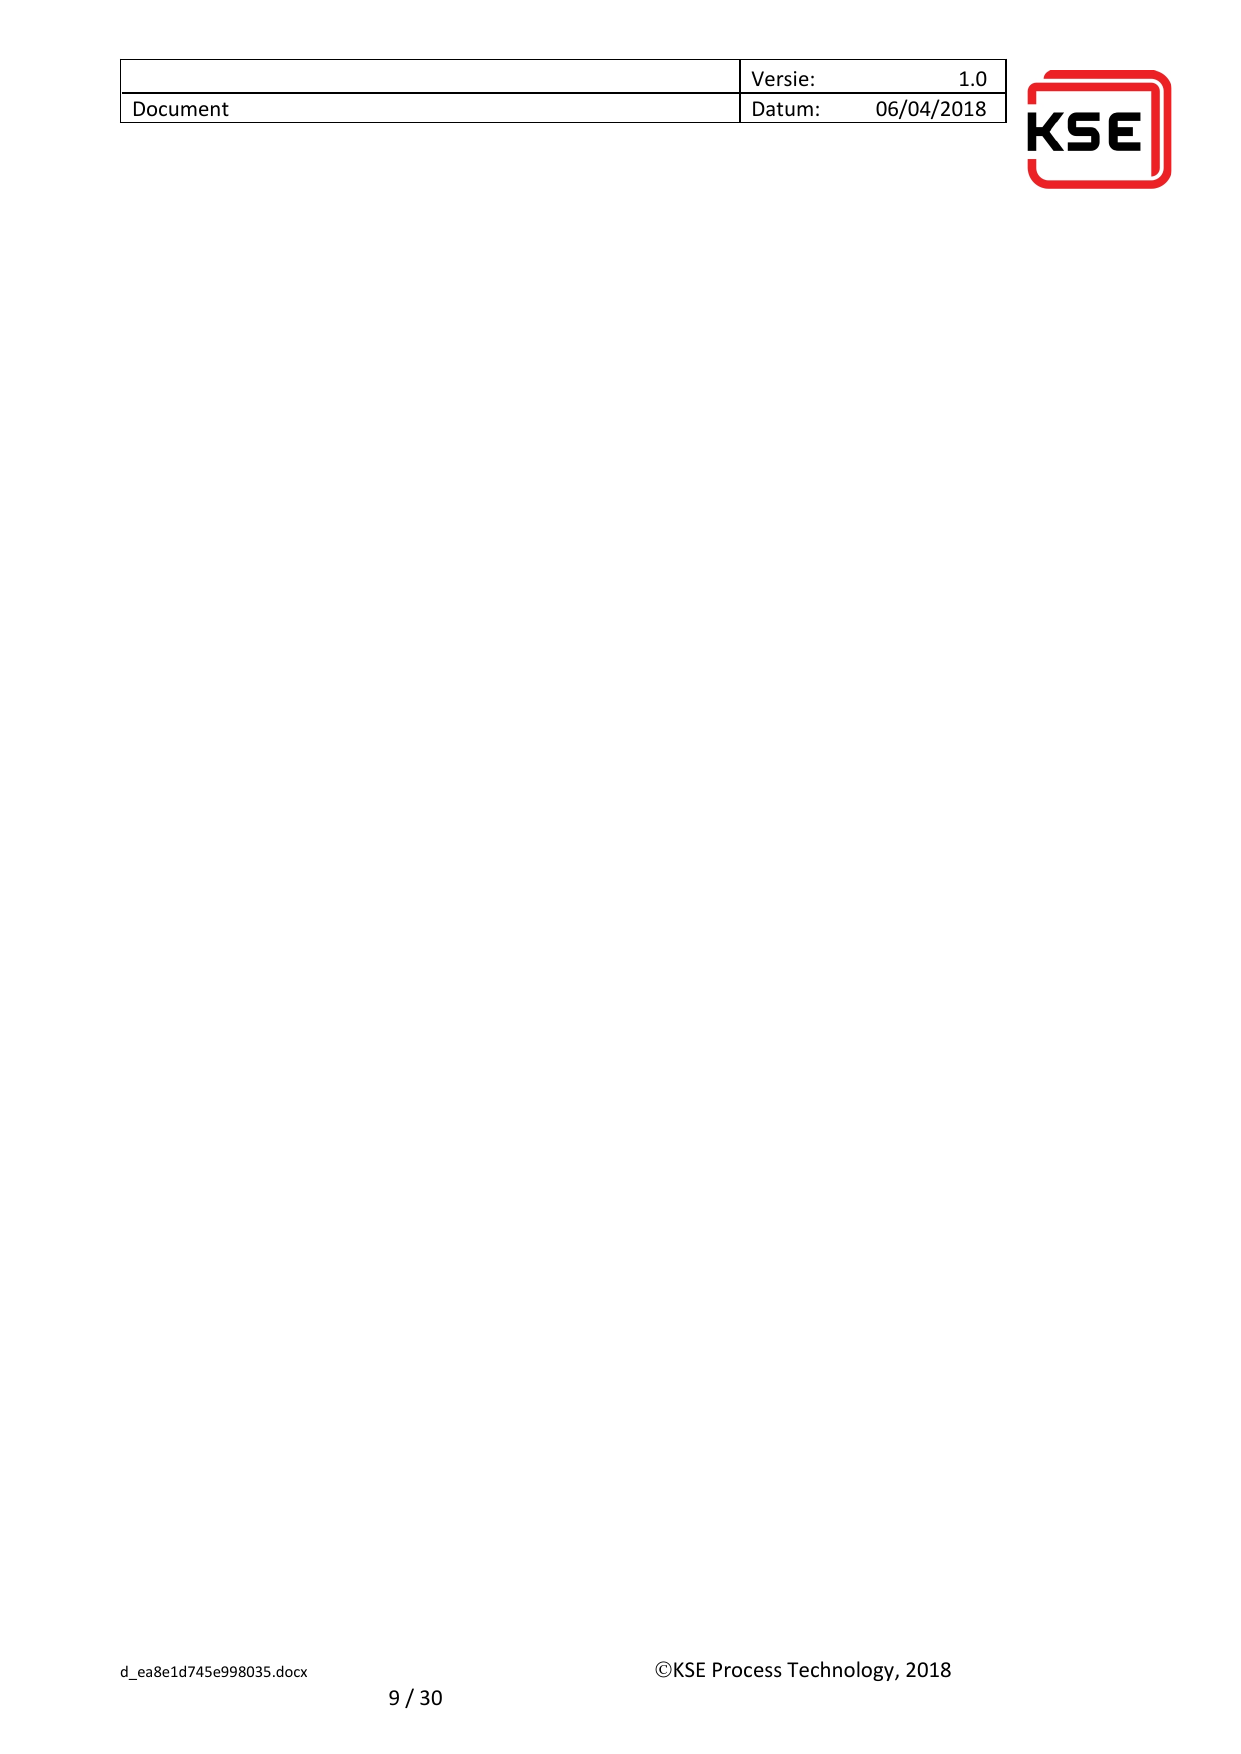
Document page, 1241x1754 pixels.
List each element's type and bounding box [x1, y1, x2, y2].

picture [1027, 70, 1172, 189]
